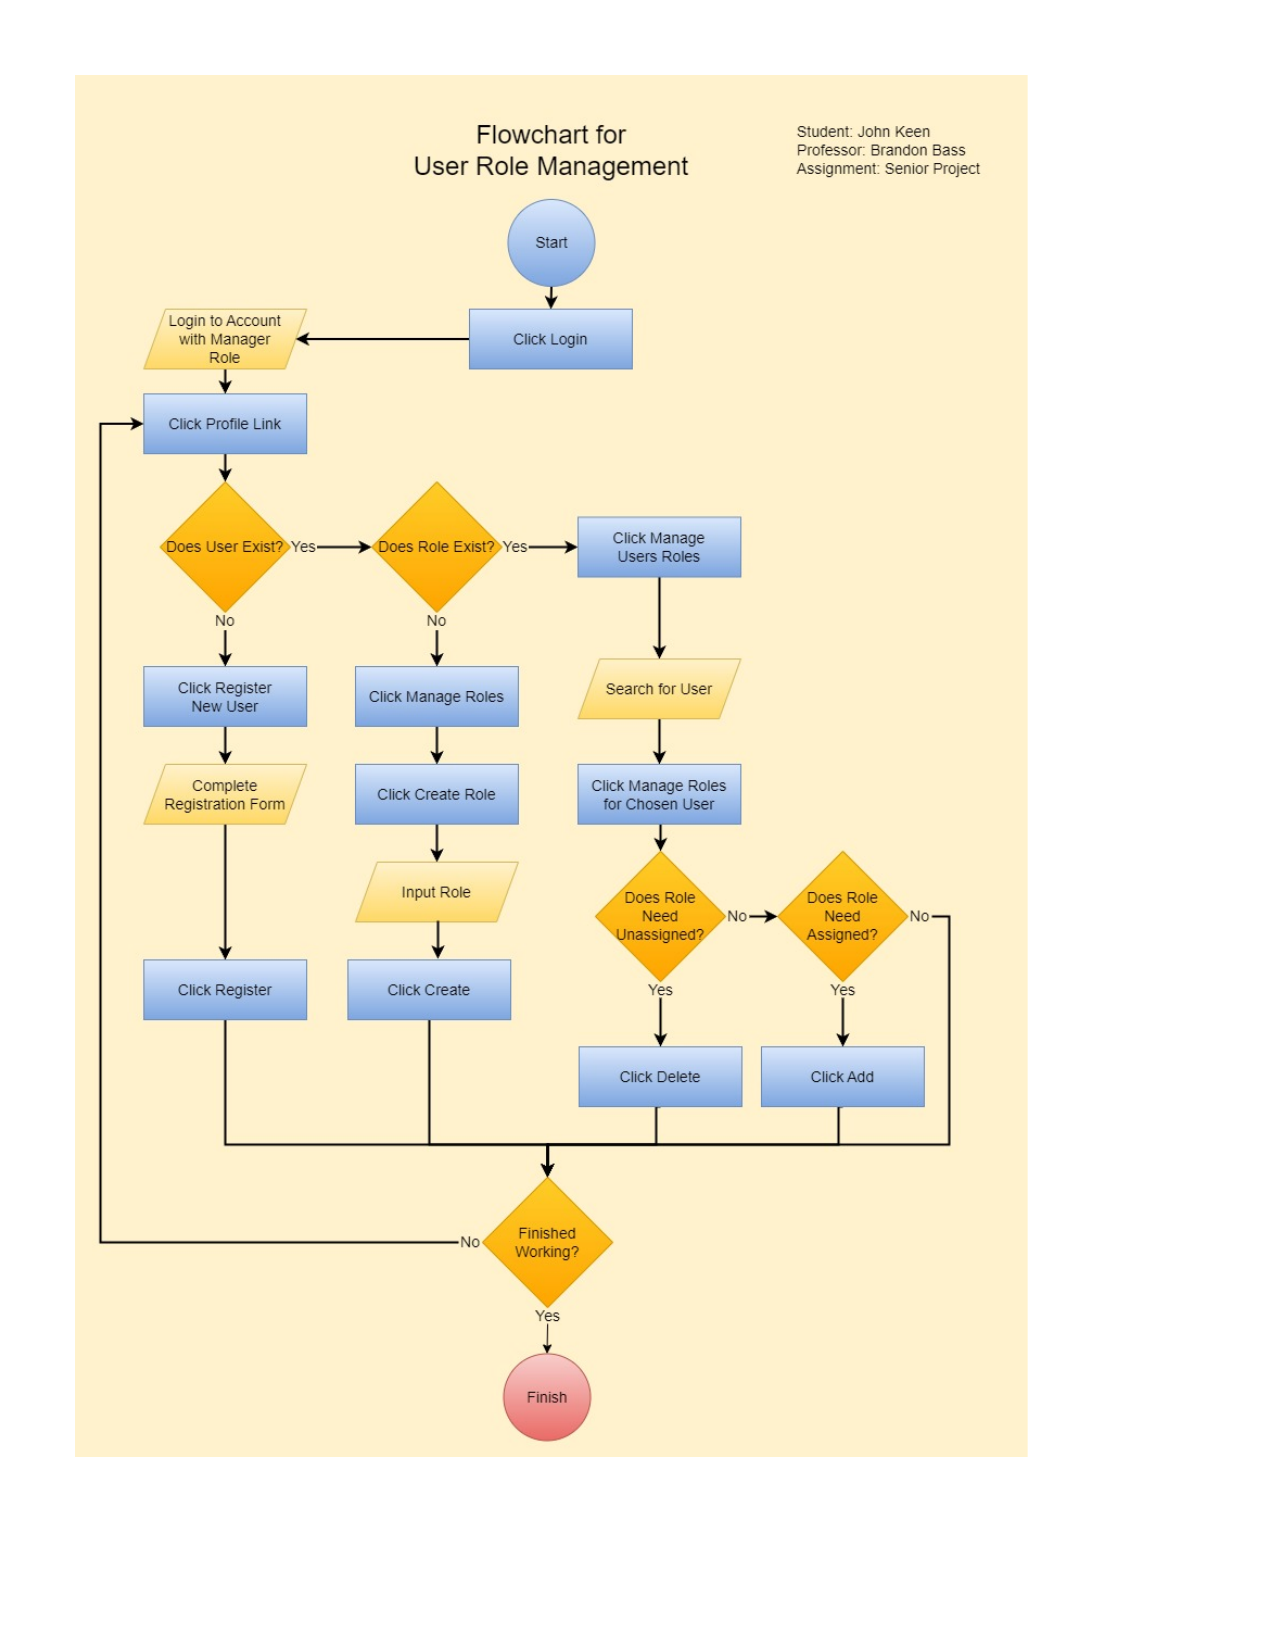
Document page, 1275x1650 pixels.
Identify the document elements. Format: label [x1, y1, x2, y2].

picture [75, 75, 1028, 1457]
